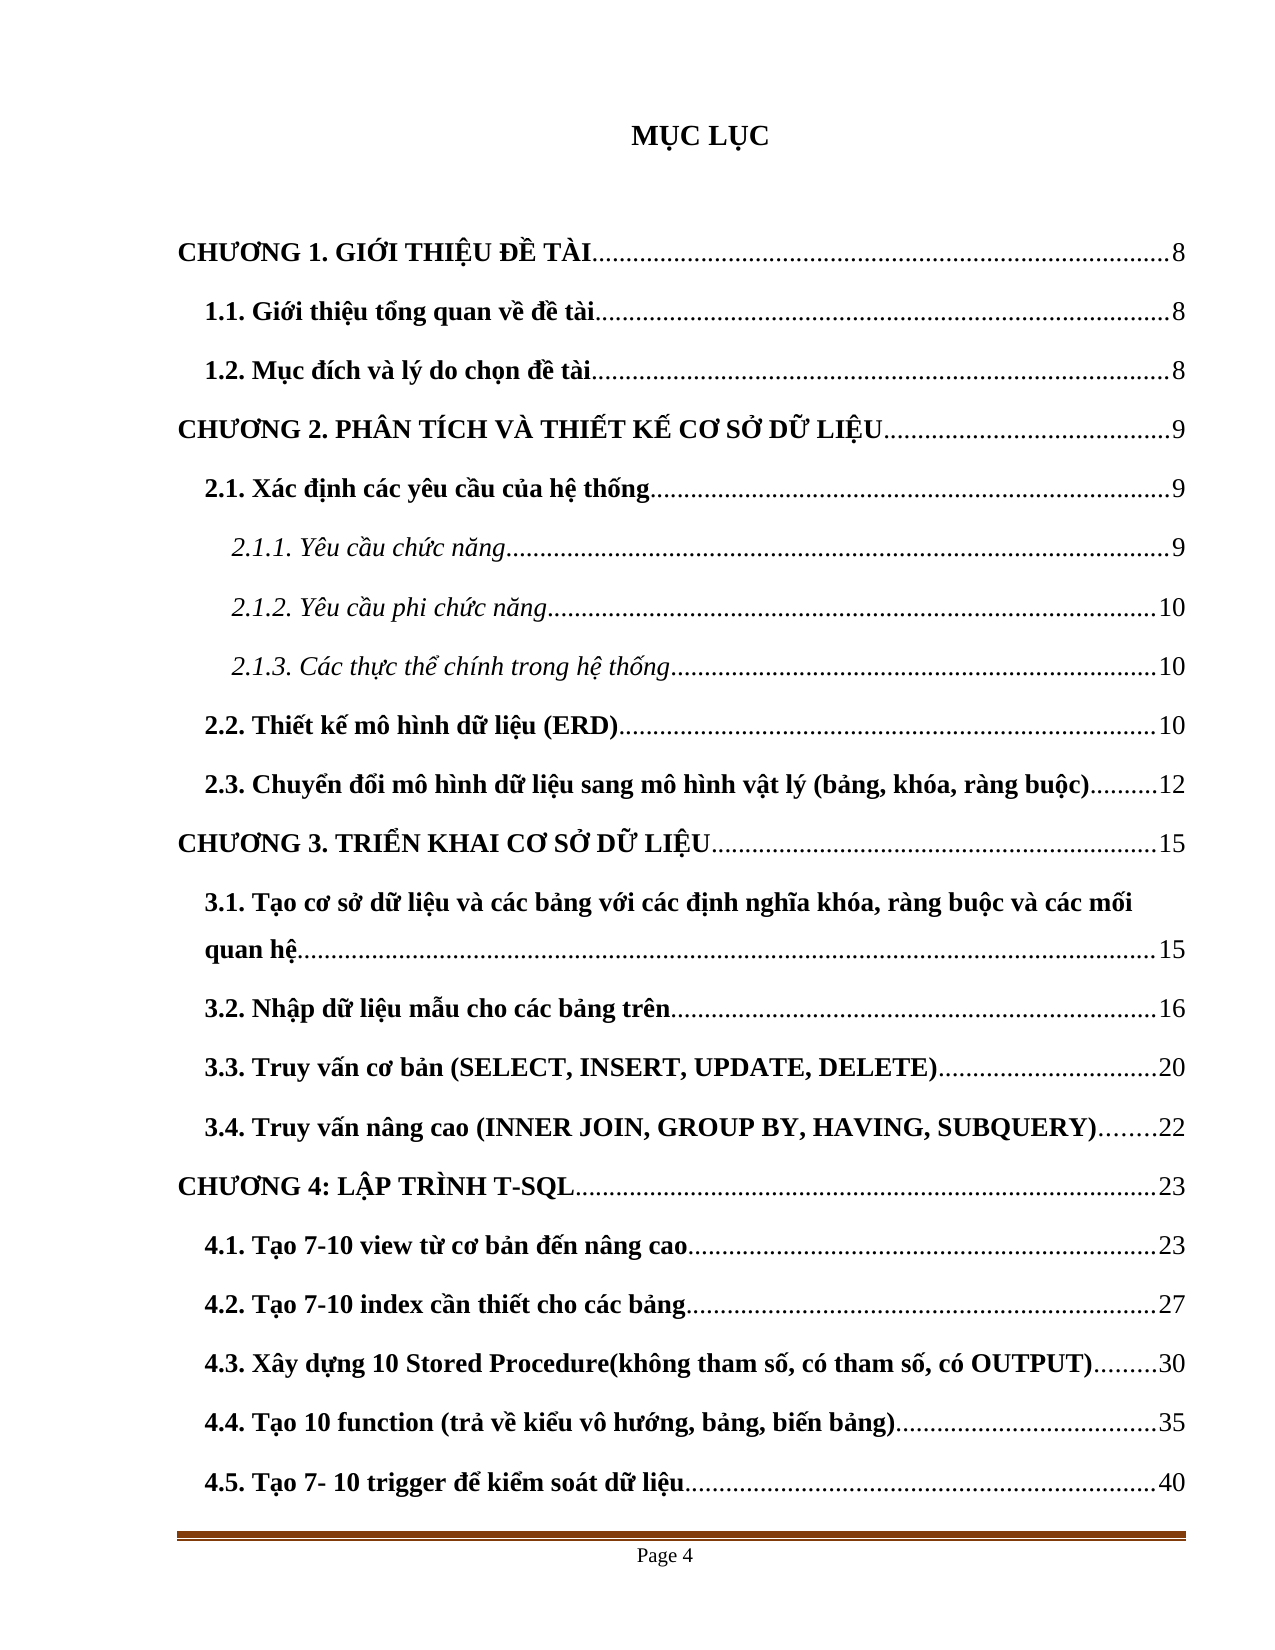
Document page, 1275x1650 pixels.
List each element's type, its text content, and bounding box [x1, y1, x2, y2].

text MỤC LỤC [177, 118, 1186, 152]
